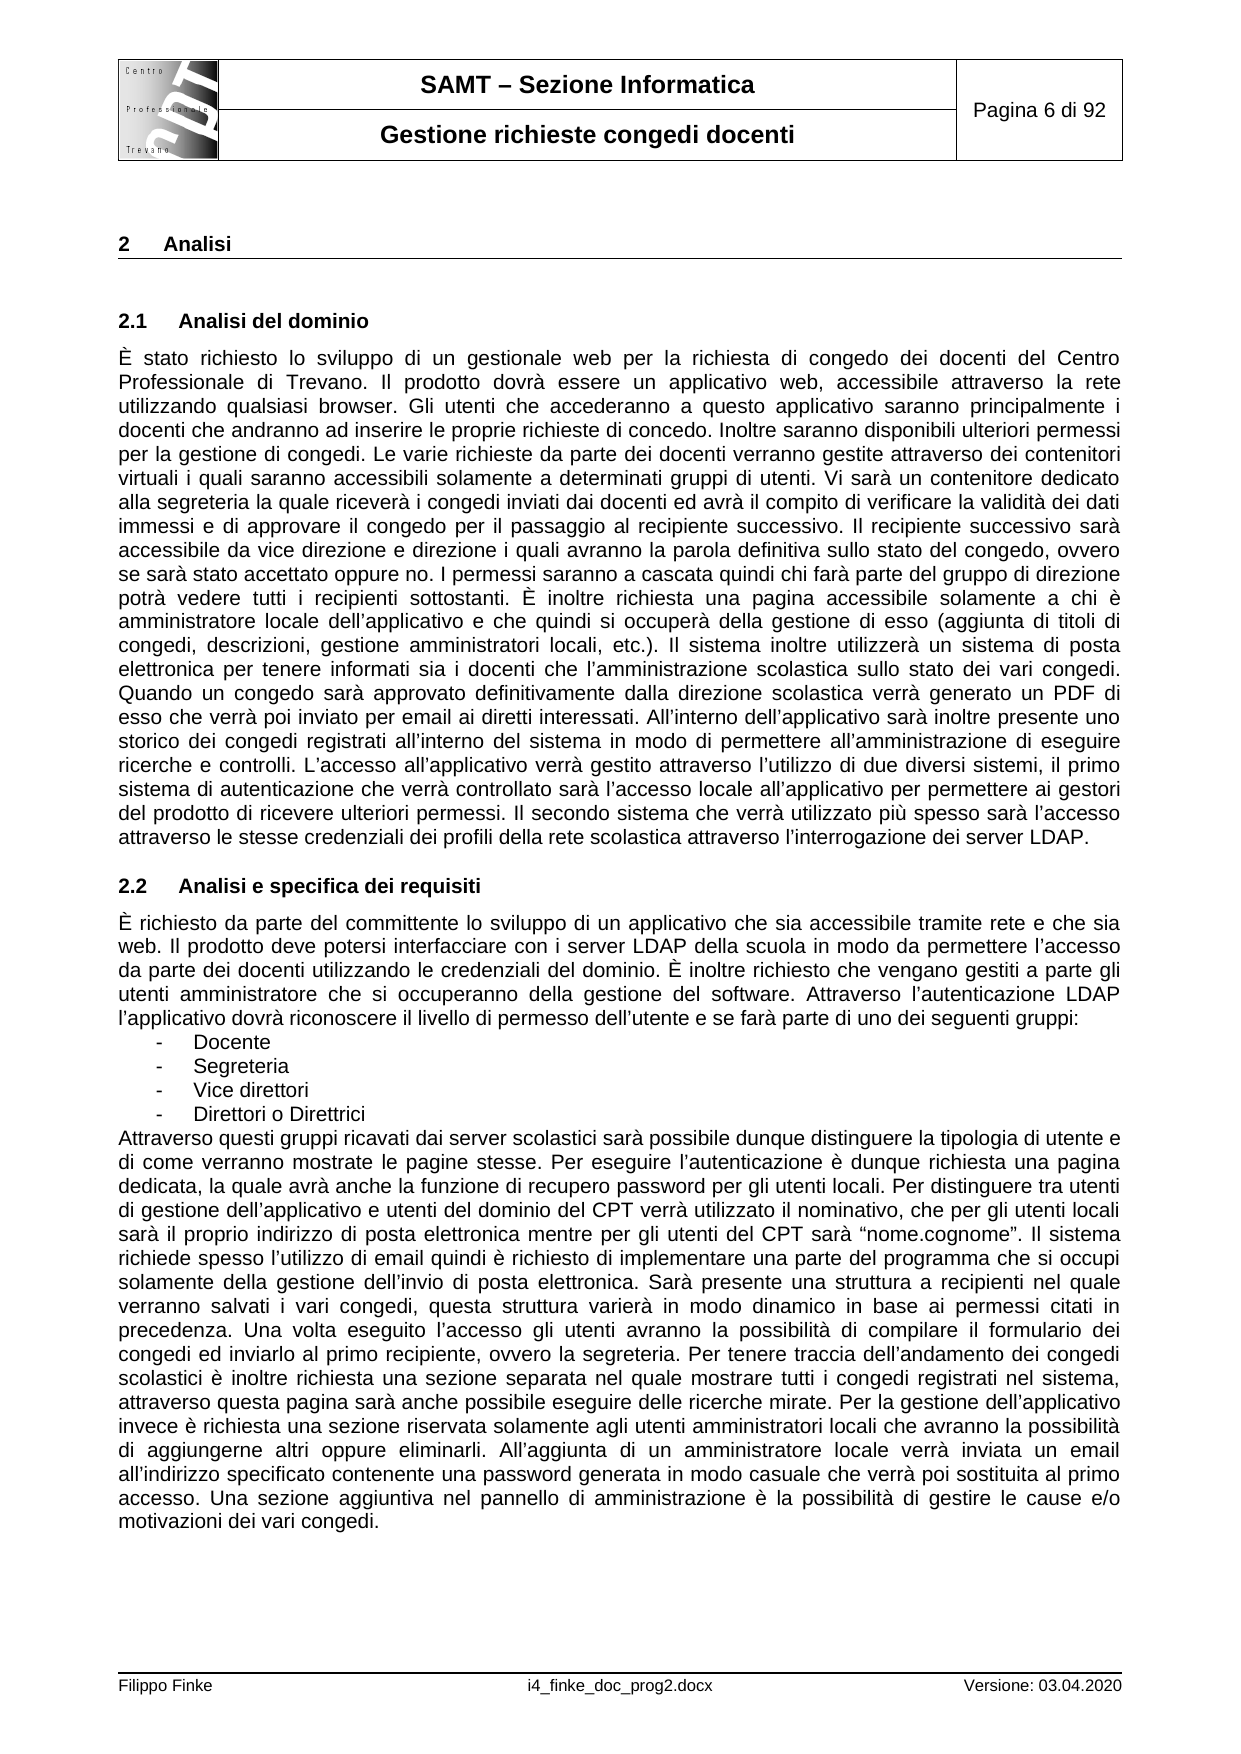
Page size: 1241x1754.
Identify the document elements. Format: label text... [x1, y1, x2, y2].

subtitle Analisi e specifica dei requisiti [118, 874, 1122, 898]
list Docente [156, 1030, 1122, 1054]
subtitle Analisi del dominio [118, 309, 1122, 333]
text È stato richiesto lo sviluppo di un gestionale web per la richiesta di congedo dei docenti del Centro Professionale di Trevano. Il prodotto dovrà essere un applicativo web, accessibile attraverso la rete utilizzando qualsiasi browser. Gli utenti che accederanno a questo applicativo saranno principalmente i docenti che andranno ad inserire le proprie richieste di concedo. Inoltre saranno disponibili ulteriori permessi per la gestione di congedi. Le varie richieste da parte dei docenti verranno gestite attraverso dei contenitori virtuali i quali saranno accessibili solamente a determinati gruppi di utenti. Vi sarà un contenitore dedicato alla segreteria la quale riceverà i congedi inviati dai docenti ed avrà il compito di verificare la validità dei dati immessi e di approvare il congedo per il passaggio al recipiente successivo. Il recipiente successivo sarà accessibile da vice direzione e direzione i quali avranno la parola definitiva sullo stato del congedo, ovvero se sarà stato accettato oppure no. I permessi saranno a cascata quindi chi farà parte del gruppo di direzione potrà vedere tutti i recipienti sottostanti. È inoltre richiesta una pagina accessibile solamente a chi è amministratore locale dell’applicativo e che quindi si occuperà della gestione di esso (aggiunta di titoli di congedi, descrizioni, gestione amministratori locali, etc.). Il sistema inoltre utilizzerà un sistema di posta elettronica per tenere informati sia i docenti che l’amministrazione scolastica sullo stato dei vari congedi. Quando un congedo sarà approvato definitivamente dalla direzione scolastica verrà generato un PDF di esso che verrà poi inviato per email ai diretti interessati. All’interno dell’applicativo sarà inoltre presente uno storico dei congedi registrati all’interno del sistema in modo di permettere all’amministrazione di eseguire ricerche e controlli. L’accesso all’applicativo verrà gestito attraverso l’utilizzo di due diversi sistemi, il primo sistema di autenticazione che verrà controllato sarà l’accesso locale all’applicativo per permettere ai gestori del prodotto di ricevere ulteriori permessi. Il secondo sistema che verrà utilizzato più spesso sarà l’accesso attraverso le stesse credenziali dei profili della rete scolastica attraverso l’interrogazione dei server LDAP. [118, 346, 1122, 849]
list Vice direttori [156, 1078, 1122, 1102]
list Direttori o Direttrici [156, 1102, 1122, 1126]
text È richiesto da parte del committente lo sviluppo di un applicativo che sia accessibile tramite rete e che sia web. Il prodotto deve potersi interfacciare con i server LDAP della scuola in modo da permettere l’accesso da parte dei docenti utilizzando le credenziali del dominio. È inoltre richiesto che vengano gestiti a parte gli utenti amministratore che si occuperanno della gestione del software. Attraverso l’autenticazione LDAP l’applicativo dovrà riconoscere il livello di permesso dell’utente e se farà parte di uno dei seguenti gruppi: [118, 910, 1122, 1030]
picture [118, 60, 218, 159]
text Attraverso questi gruppi ricavati dai server scolastici sarà possibile dunque distinguere la tipologia di utente e di come verranno mostrate le pagine stesse. Per eseguire l’autenticazione è dunque richiesta una pagina dedicata, la quale avrà anche la funzione di recupero password per gli utenti locali. Per distinguere tra utenti di gestione dell’applicativo e utenti del dominio del CPT verrà utilizzato il nominativo, che per gli utenti locali sarà il proprio indirizzo di posta elettronica mentre per gli utenti del CPT sarà “nome.cognome”. Il sistema richiede spesso l’utilizzo di email quindi è richiesto di implementare una parte del programma che si occupi solamente della gestione dell’invio di posta elettronica. Sarà presente una struttura a recipienti nel quale verranno salvati i vari congedi, questa struttura varierà in modo dinamico in base ai permessi citati in precedenza. Una volta eseguito l’accesso gli utenti avranno la possibilità di compilare il formulario dei congedi ed inviarlo al primo recipiente, ovvero la segreteria. Per tenere traccia dell’andamento dei congedi scolastici è inoltre richiesta una sezione separata nel quale mostrare tutti i congedi registrati nel sistema, attraverso questa pagina sarà anche possibile eseguire delle ricerche mirate. Per la gestione dell’applicativo invece è richiesta una sezione riservata solamente agli utenti amministratori locali che avranno la possibilità di aggiungerne altri oppure eliminarli. All’aggiunta di un amministratore locale verrà inviata un email all’indirizzo specificato contenente una password generata in modo casuale che verrà poi sostituita al primo accesso. Una sezione aggiuntiva nel pannello di amministrazione è la possibilità di gestire le cause e/o motivazioni dei vari congedi. [118, 1126, 1122, 1533]
subtitle Analisi [118, 232, 1122, 258]
list Segreteria [156, 1054, 1122, 1078]
